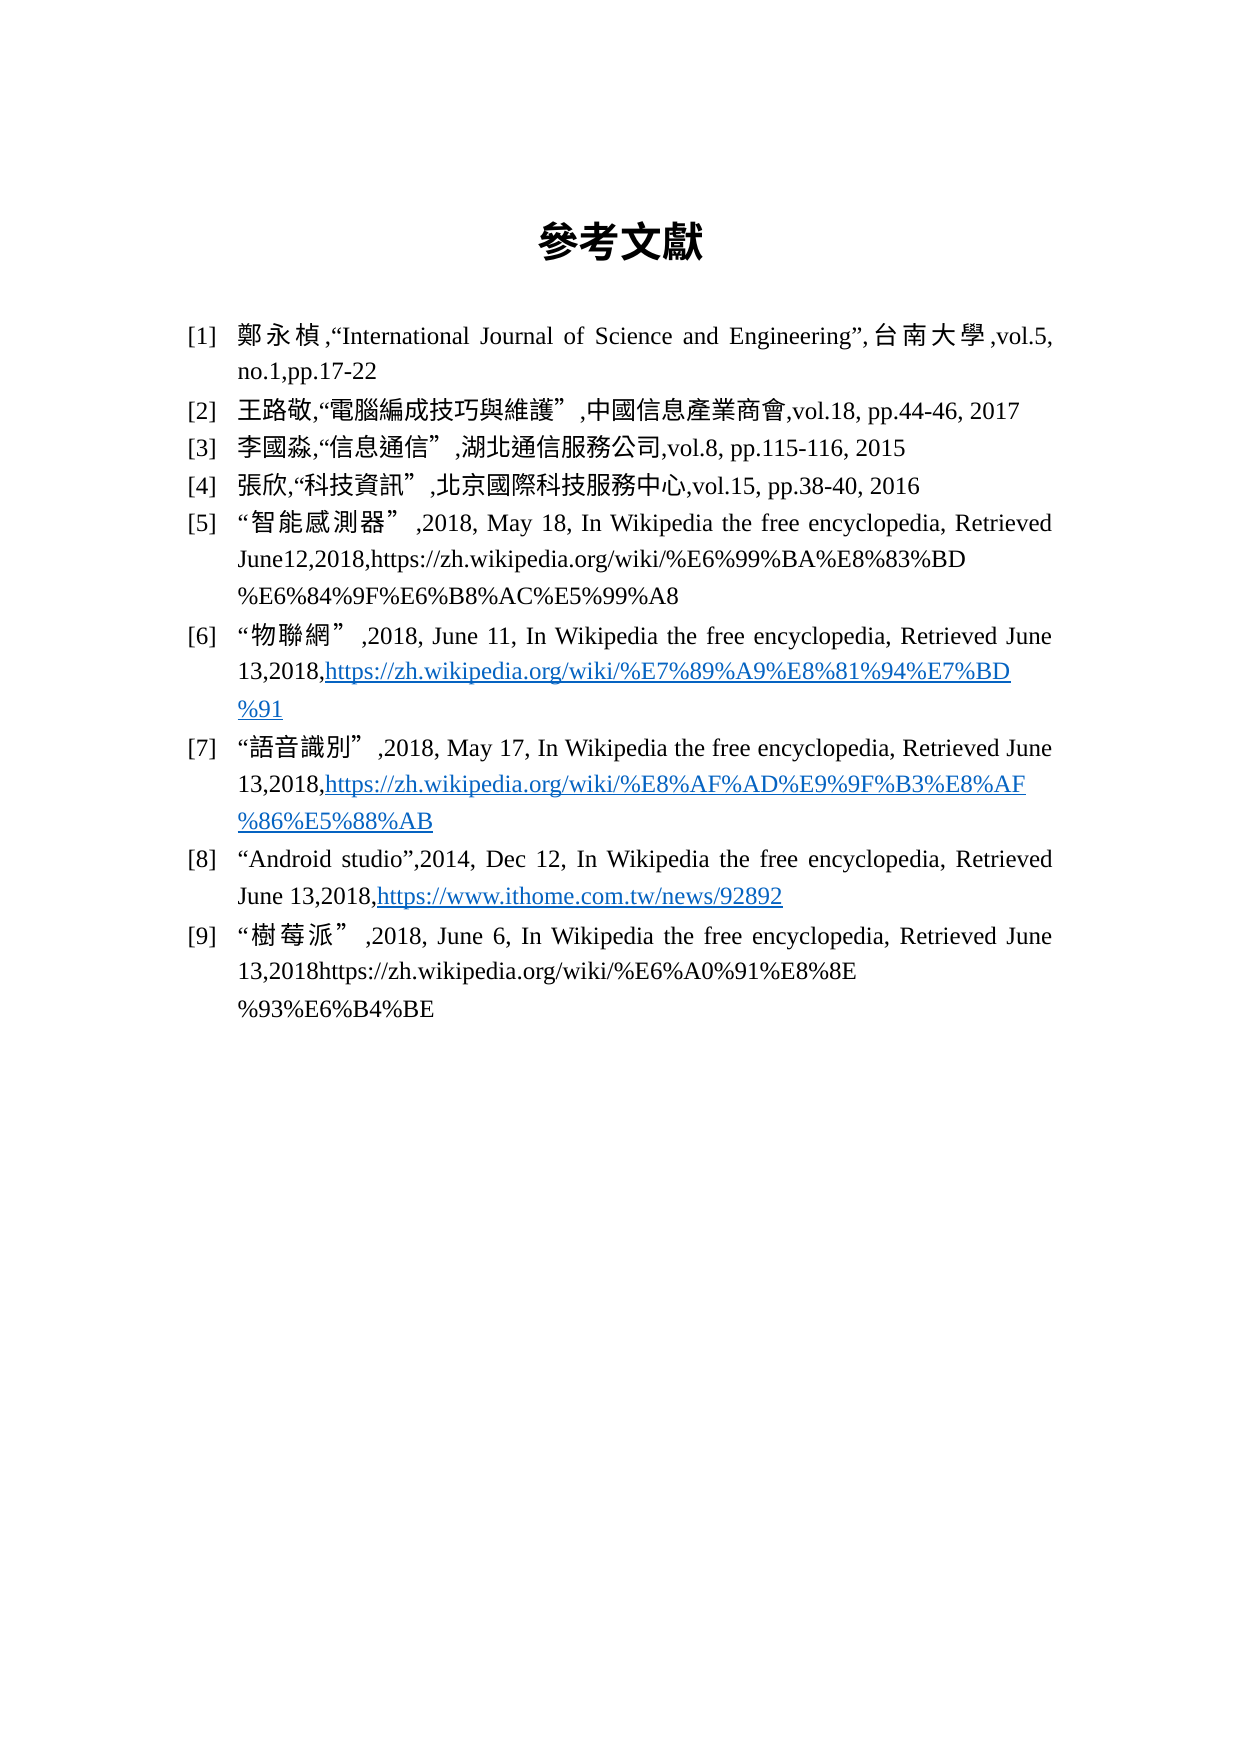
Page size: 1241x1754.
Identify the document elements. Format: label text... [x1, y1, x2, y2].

subtitle 參考文獻 [187, 202, 1053, 277]
list “樹莓派”,2018, June 6, In Wikipedia the free encyclopedia, Retrieved June 13,2018https://zh.wikipedia.org/wiki/%E6%A0%91%E8%8E%93%E6%B4%BE [187, 914, 1053, 1027]
list 鄭永楨,“International Journal of Science and Engineering”,台南大學,vol.5, no.1,pp.17-22 [187, 314, 1053, 389]
list 李國淼,“信息通信”,湖北通信服務公司,vol.8, pp.115-116, 2015 [187, 427, 1053, 464]
list “智能感測器”,2018, May 18, In Wikipedia the free encyclopedia, Retrieved June12,2018,https://zh.wikipedia.org/wiki/%E6%99%BA%E8%83%BD%E6%84%9F%E6%B8%AC%E5%99%A8 [187, 502, 1053, 614]
list “語音識別”,2018, May 17, In Wikipedia the free encyclopedia, Retrieved June 13,2018,https://zh.wikipedia.org/wiki/%E8%AF%AD%E9%9F%B3%E8%AF%86%E5%88%AB [187, 727, 1053, 839]
list “Android studio”,2014, Dec 12, In Wikipedia the free encyclopedia, Retrieved June 13,2018,https://www.ithome.com.tw/news/92892 [187, 839, 1053, 914]
list “物聯網”,2018, June 11, In Wikipedia the free encyclopedia, Retrieved June 13,2018,https://zh.wikipedia.org/wiki/%E7%89%A9%E8%81%94%E7%BD%91 [187, 614, 1053, 727]
list 張欣,“科技資訊”,北京國際科技服務中心,vol.15, pp.38-40, 2016 [187, 464, 1053, 502]
list 王路敬,“電腦編成技巧與維護”,中國信息產業商會,vol.18, pp.44-46, 2017 [187, 389, 1053, 427]
